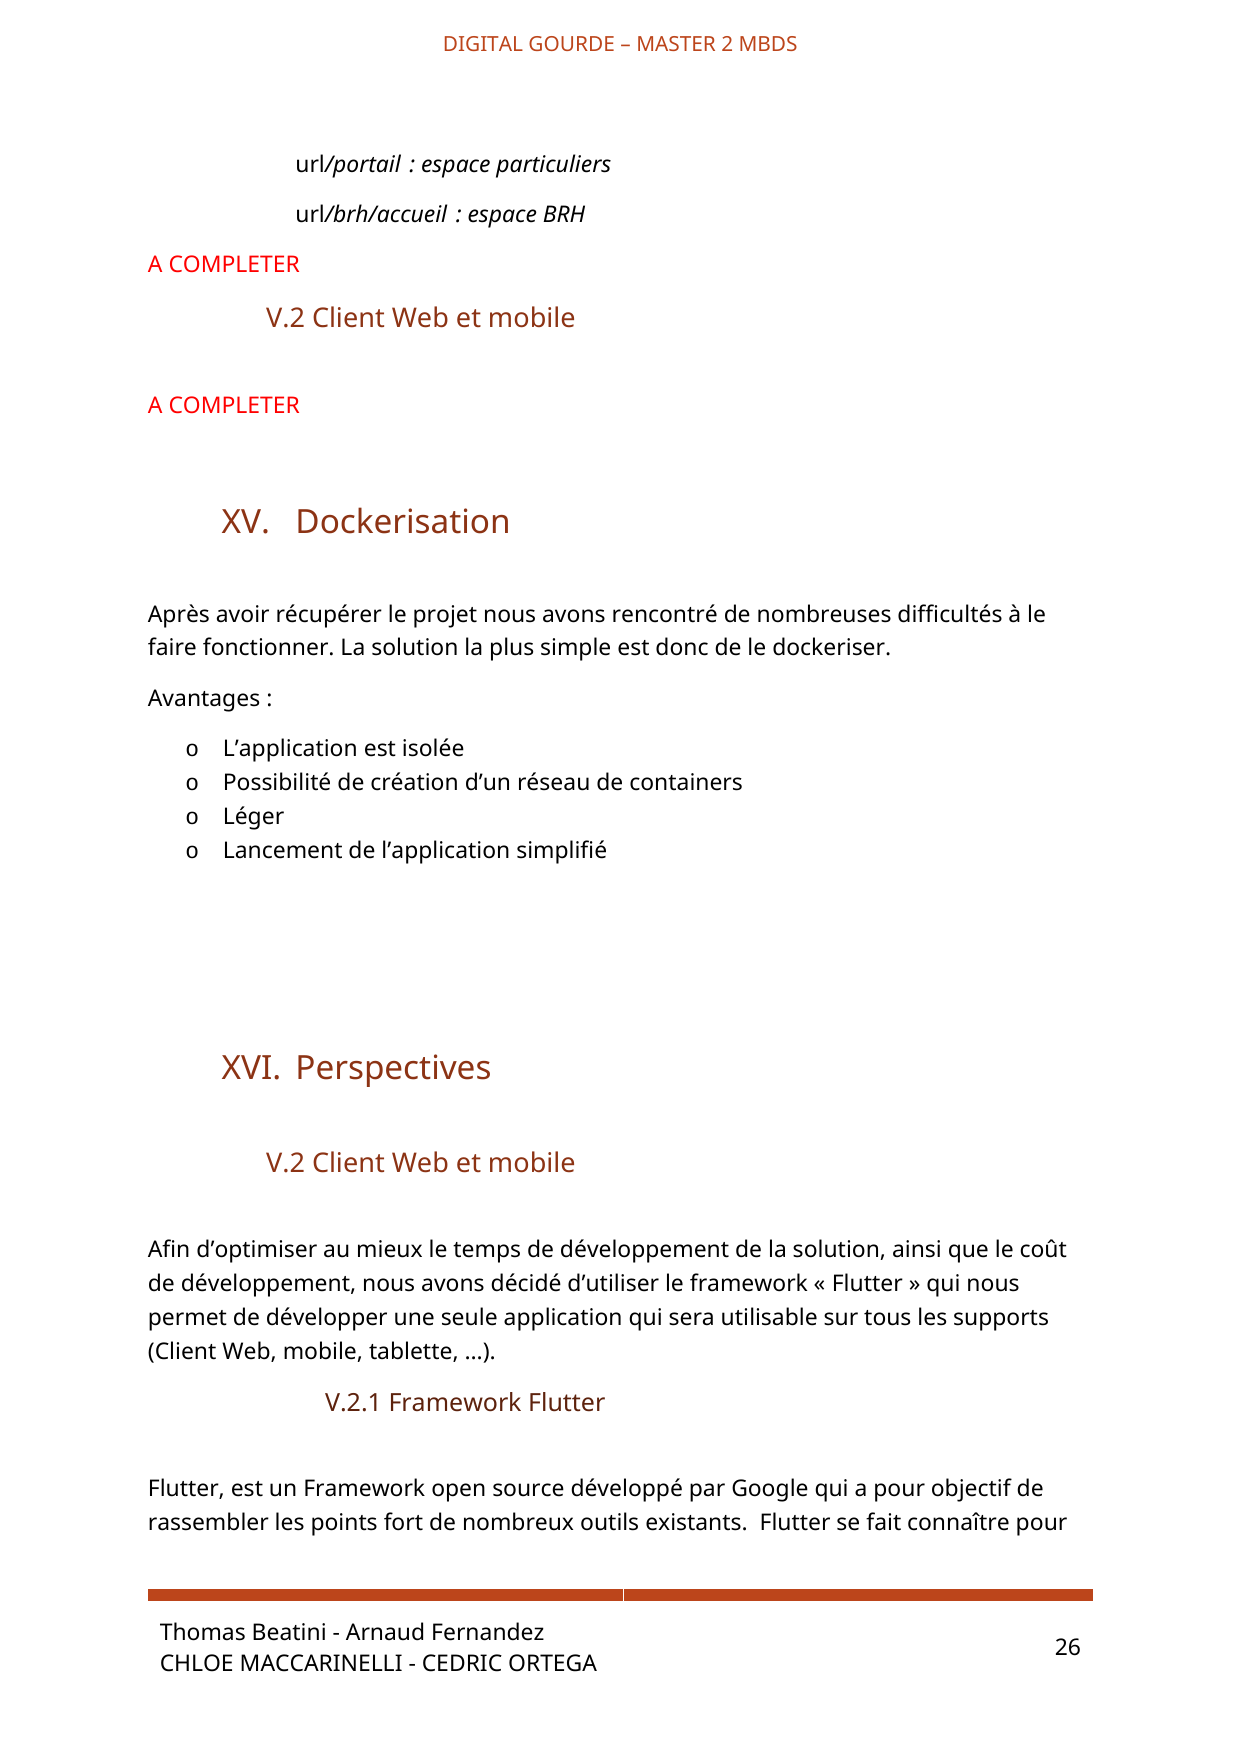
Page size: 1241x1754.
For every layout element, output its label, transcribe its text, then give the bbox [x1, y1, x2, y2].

text Afin d’optimiser au mieux le temps de développement de la solution, ainsi que le coût de développement, nous avons décidé d’utiliser le framework « Flutter » qui nous permet de développer une seule application qui sera utilisable sur tous les supports (Client Web, mobile, tablette, …). [148, 1233, 1093, 1366]
subtitle Dockerisation [221, 498, 1093, 544]
subtitle V.2.1 Framework Flutter [325, 1385, 1093, 1419]
text url/portail : espace particuliers [148, 148, 1093, 179]
text url/brh/accueil : espace BRH [148, 198, 1093, 229]
subtitle V.2 Client Web et mobile [266, 299, 1093, 336]
list Lancement de l’application simplifié [185, 834, 1093, 865]
text Après avoir récupérer le projet nous avons rencontré de nombreuses difficultés à le faire fonctionner. La solution la plus simple est donc de le dockeriser. [148, 598, 1093, 663]
text A COMPLETER [148, 248, 1093, 280]
list Possibilité de création d’un réseau de containers [185, 766, 1093, 797]
subtitle V.2 Client Web et mobile [266, 1143, 1093, 1180]
list Léger [185, 800, 1093, 831]
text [148, 1472, 1093, 1537]
subtitle Perspectives [221, 1044, 1093, 1089]
text A COMPLETER [148, 389, 1093, 420]
list L’application est isolée [185, 732, 1093, 763]
text Avantages : [148, 682, 1093, 713]
